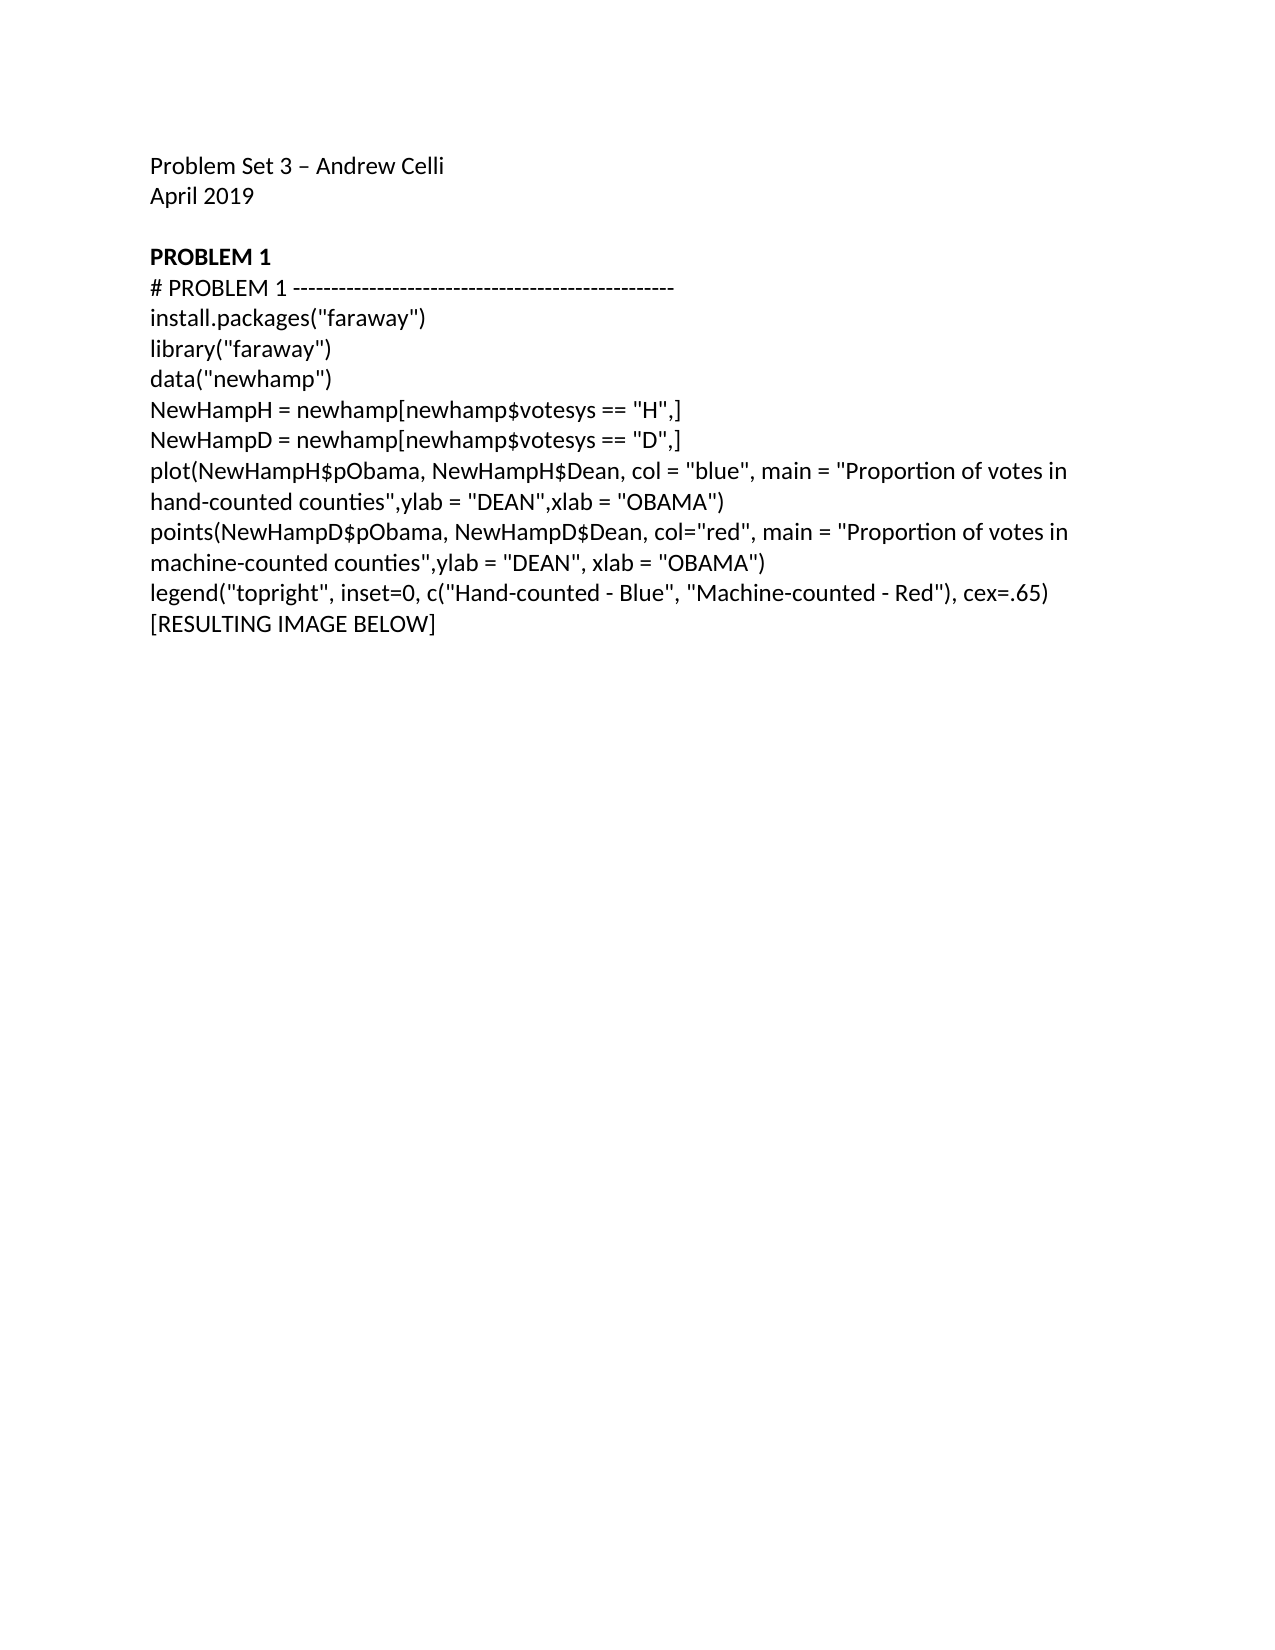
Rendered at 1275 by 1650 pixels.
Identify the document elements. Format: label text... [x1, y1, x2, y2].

text Problem Set 3 – Andrew Celli [150, 150, 1125, 181]
text NewHampH = newhamp[newhamp$votesys == "H",] [150, 394, 1125, 425]
text April 2019 [150, 181, 1125, 211]
text legend("topright", inset=0, c("Hand-counted - Blue", "Machine-counted - Red"), cex=.65) [150, 577, 1125, 608]
text NewHampD = newhamp[newhamp$votesys == "D",] [150, 425, 1125, 455]
text [RESULTING IMAGE BELOW] [150, 608, 1125, 638]
text # PROBLEM 1 -------------------------------------------------- [150, 272, 1125, 303]
text plot(NewHampH$pObama, NewHampH$Dean, col = "blue", main = "Proportion of votes in hand-counted counties",ylab = "DEAN",xlab = "OBAMA") [150, 455, 1125, 516]
text points(NewHampD$pObama, NewHampD$Dean, col="red", main = "Proportion of votes in machine-counted counties",ylab = "DEAN", xlab = "OBAMA") [150, 516, 1125, 577]
text install.packages("faraway") [150, 303, 1125, 333]
text data("newhamp") [150, 364, 1125, 394]
text PROBLEM 1 [150, 242, 1125, 272]
text library("faraway") [150, 333, 1125, 364]
